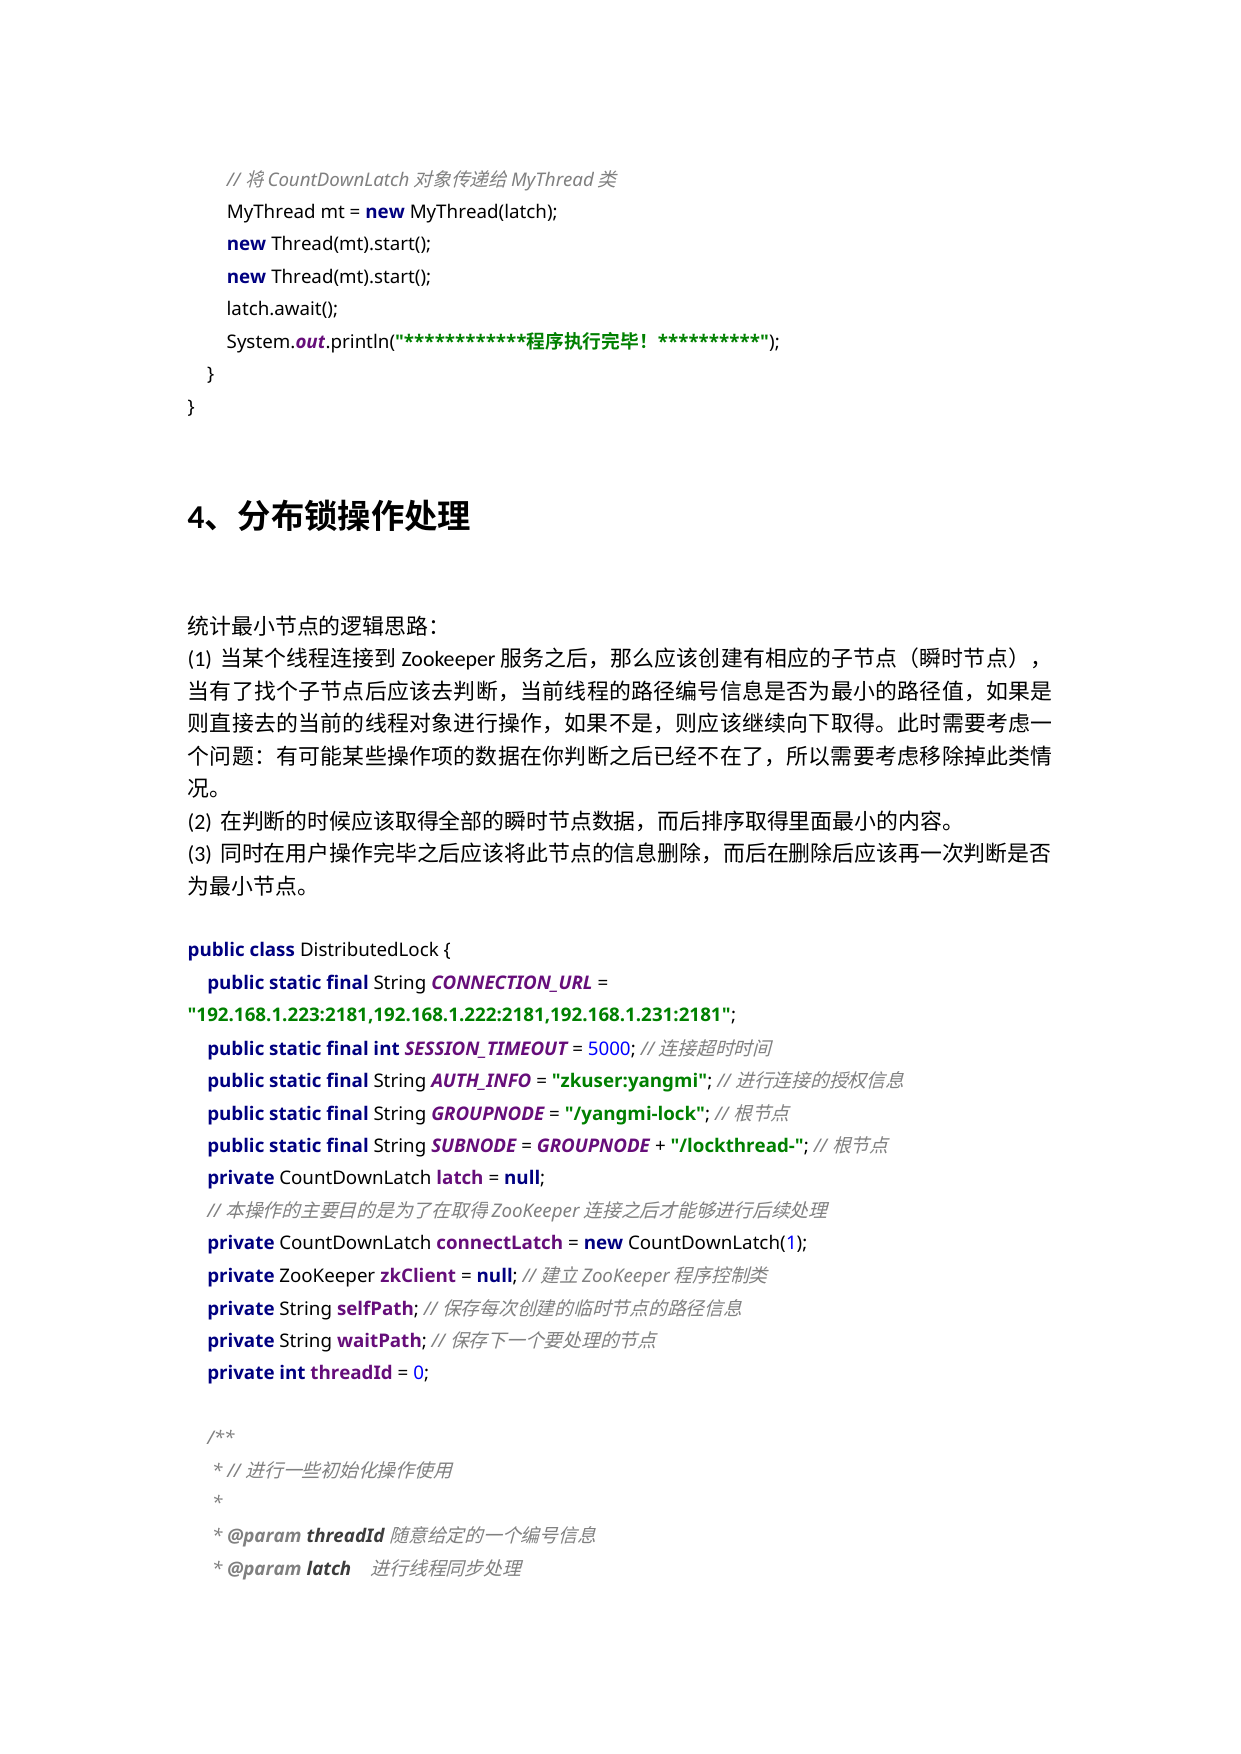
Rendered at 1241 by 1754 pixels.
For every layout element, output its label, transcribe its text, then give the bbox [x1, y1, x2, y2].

subtitle 分布锁操作处理 [187, 482, 1053, 547]
list 统计最小节点的逻辑思路： [187, 608, 1053, 641]
list 同时在用户操作完毕之后应该将此节点的信息删除，而后在删除后应该再一次判断是否为最小节点。 [187, 836, 1053, 901]
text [187, 162, 1053, 422]
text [187, 933, 1053, 1583]
list 在判断的时候应该取得全部的瞬时节点数据，而后排序取得里面最小的内容。 [187, 803, 1053, 836]
list 当某个线程连接到Zookeeper服务之后，那么应该创建有相应的子节点（瞬时节点），当有了找个子节点后应该去判断，当前线程的路径编号信息是否为最小的路径值，如果是则直接去的当前的线程对象进行操作，如果不是，则应该继续向下取得。此时需要考虑一个问题：有可能某些操作项的数据在你判断之后已经不在了，所以需要考虑移除掉此类情况。 [187, 641, 1053, 803]
